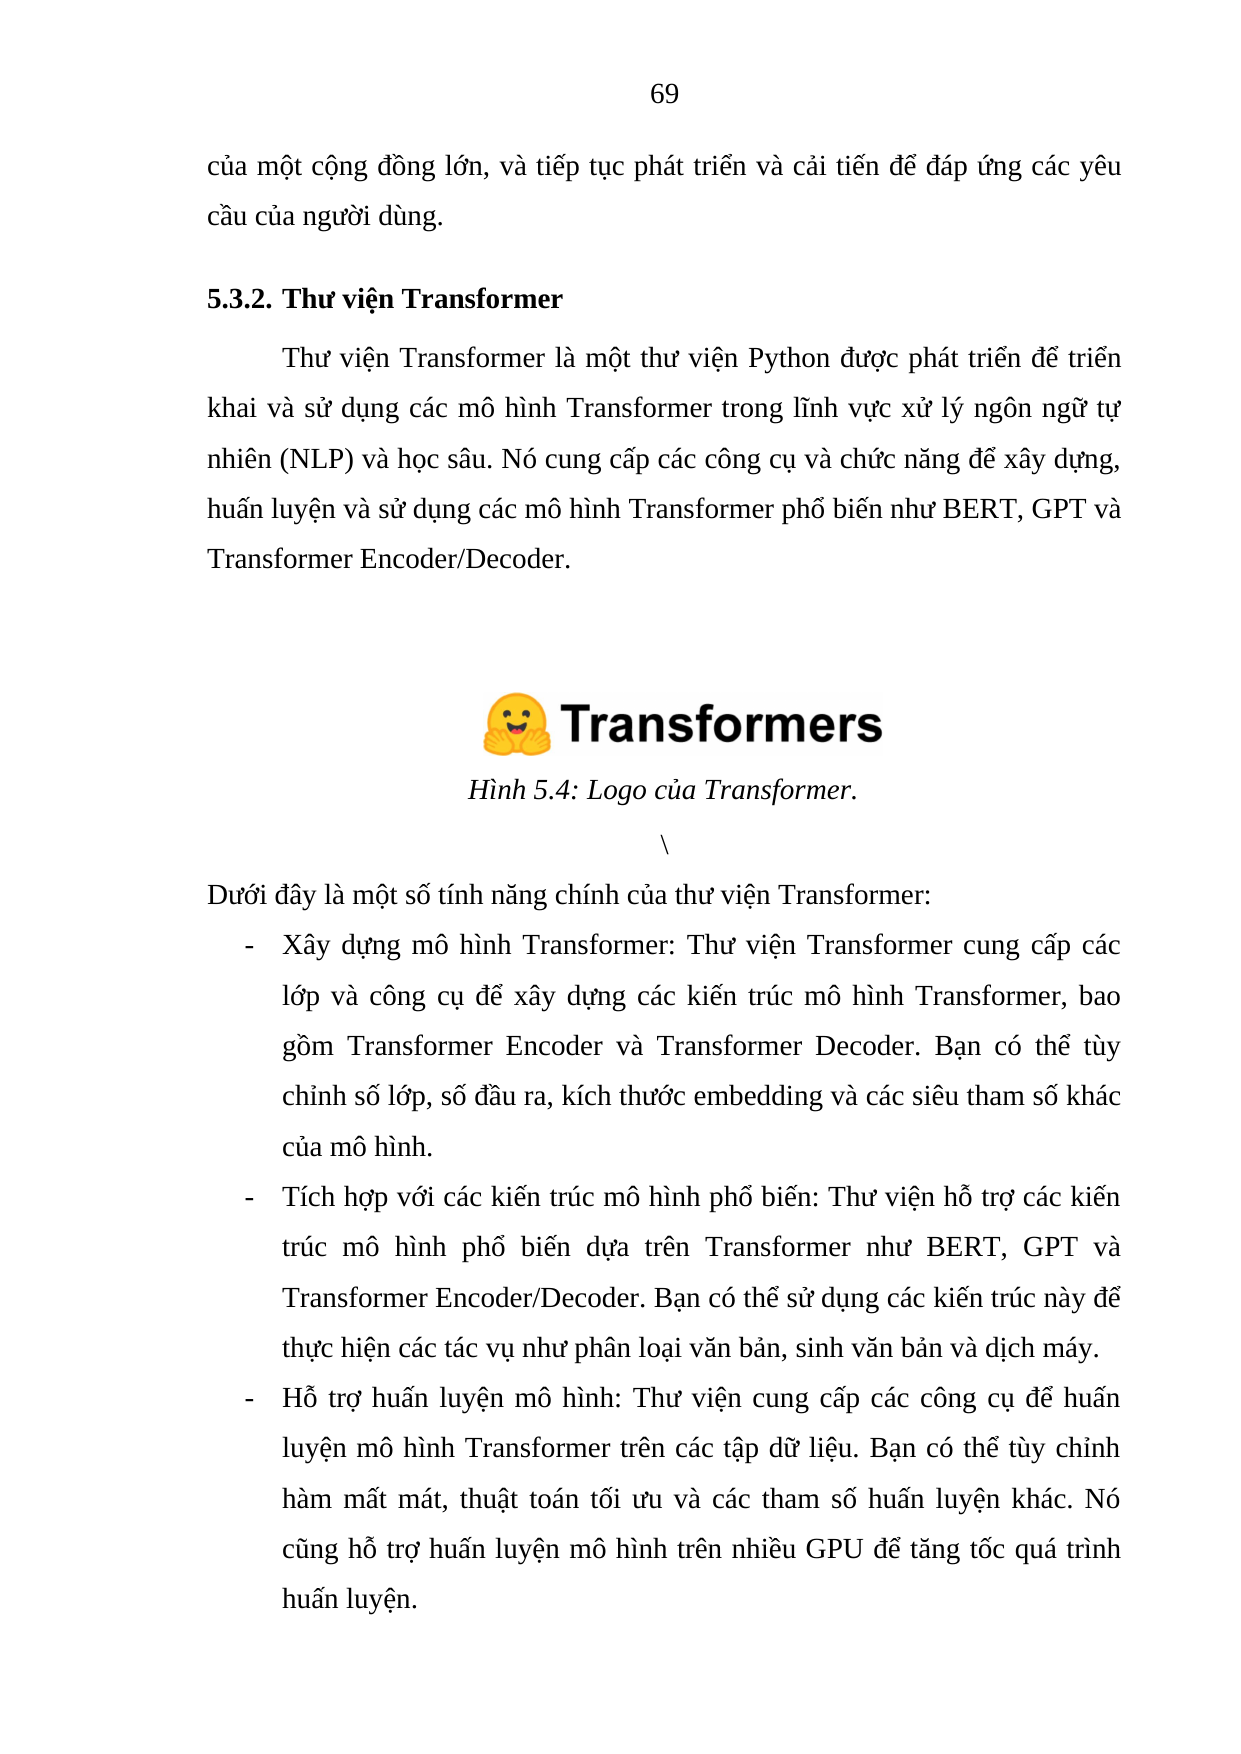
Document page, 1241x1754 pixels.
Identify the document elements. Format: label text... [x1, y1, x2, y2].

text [207, 148, 1122, 232]
text Hình 5.4: Logo của Transformer. [207, 772, 1122, 806]
list Hỗ trợ huấn luyện mô hình: Thư viện cung cấp các công cụ để huấn luyện mô hình Transformer trên các tập dữ liệu. Bạn có thể tùy chỉnh hàm mất mát, thuật toán tối ưu và các tham số huấn luyện khác. Nó cũng hỗ trợ huấn luyện mô hình trên nhiều GPU để tăng tốc quá trình huấn luyện. [244, 1380, 1122, 1615]
picture [483, 692, 883, 756]
text Dưới đây là một số tính năng chính của thư viện Transformer: [207, 877, 1122, 911]
text \ [207, 827, 1122, 860]
list Xây dựng mô hình Transformer: Thư viện Transformer cung cấp các lớp và công cụ để xây dựng các kiến trúc mô hình Transformer, bao gồm Transformer Encoder và Transformer Decoder. Bạn có thể tùy chỉnh số lớp, số đầu ra, kích thước embedding và các siêu tham số khác của mô hình. [244, 927, 1122, 1162]
list Tích hợp với các kiến trúc mô hình phổ biến: Thư viện hỗ trợ các kiến trúc mô hình phổ biến dựa trên Transformer như BERT, GPT và Transformer Encoder/Decoder. Bạn có thể sử dụng các kiến trúc này để thực hiện các tác vụ như phân loại văn bản, sinh văn bản và dịch máy. [244, 1179, 1122, 1363]
text Thư viện Transformer là một thư viện Python được phát triển để triển khai và sử dụng các mô hình Transformer trong lĩnh vực xử lý ngôn ngữ tự nhiên (NLP) và học sâu. Nó cung cấp các công cụ và chức năng để xây dựng, huấn luyện và sử dụng các mô hình Transformer phổ biến như BERT, GPT và Transformer Encoder/Decoder. [207, 340, 1122, 575]
subtitle 5.3.2. Thư viện Transformer [207, 282, 1122, 315]
